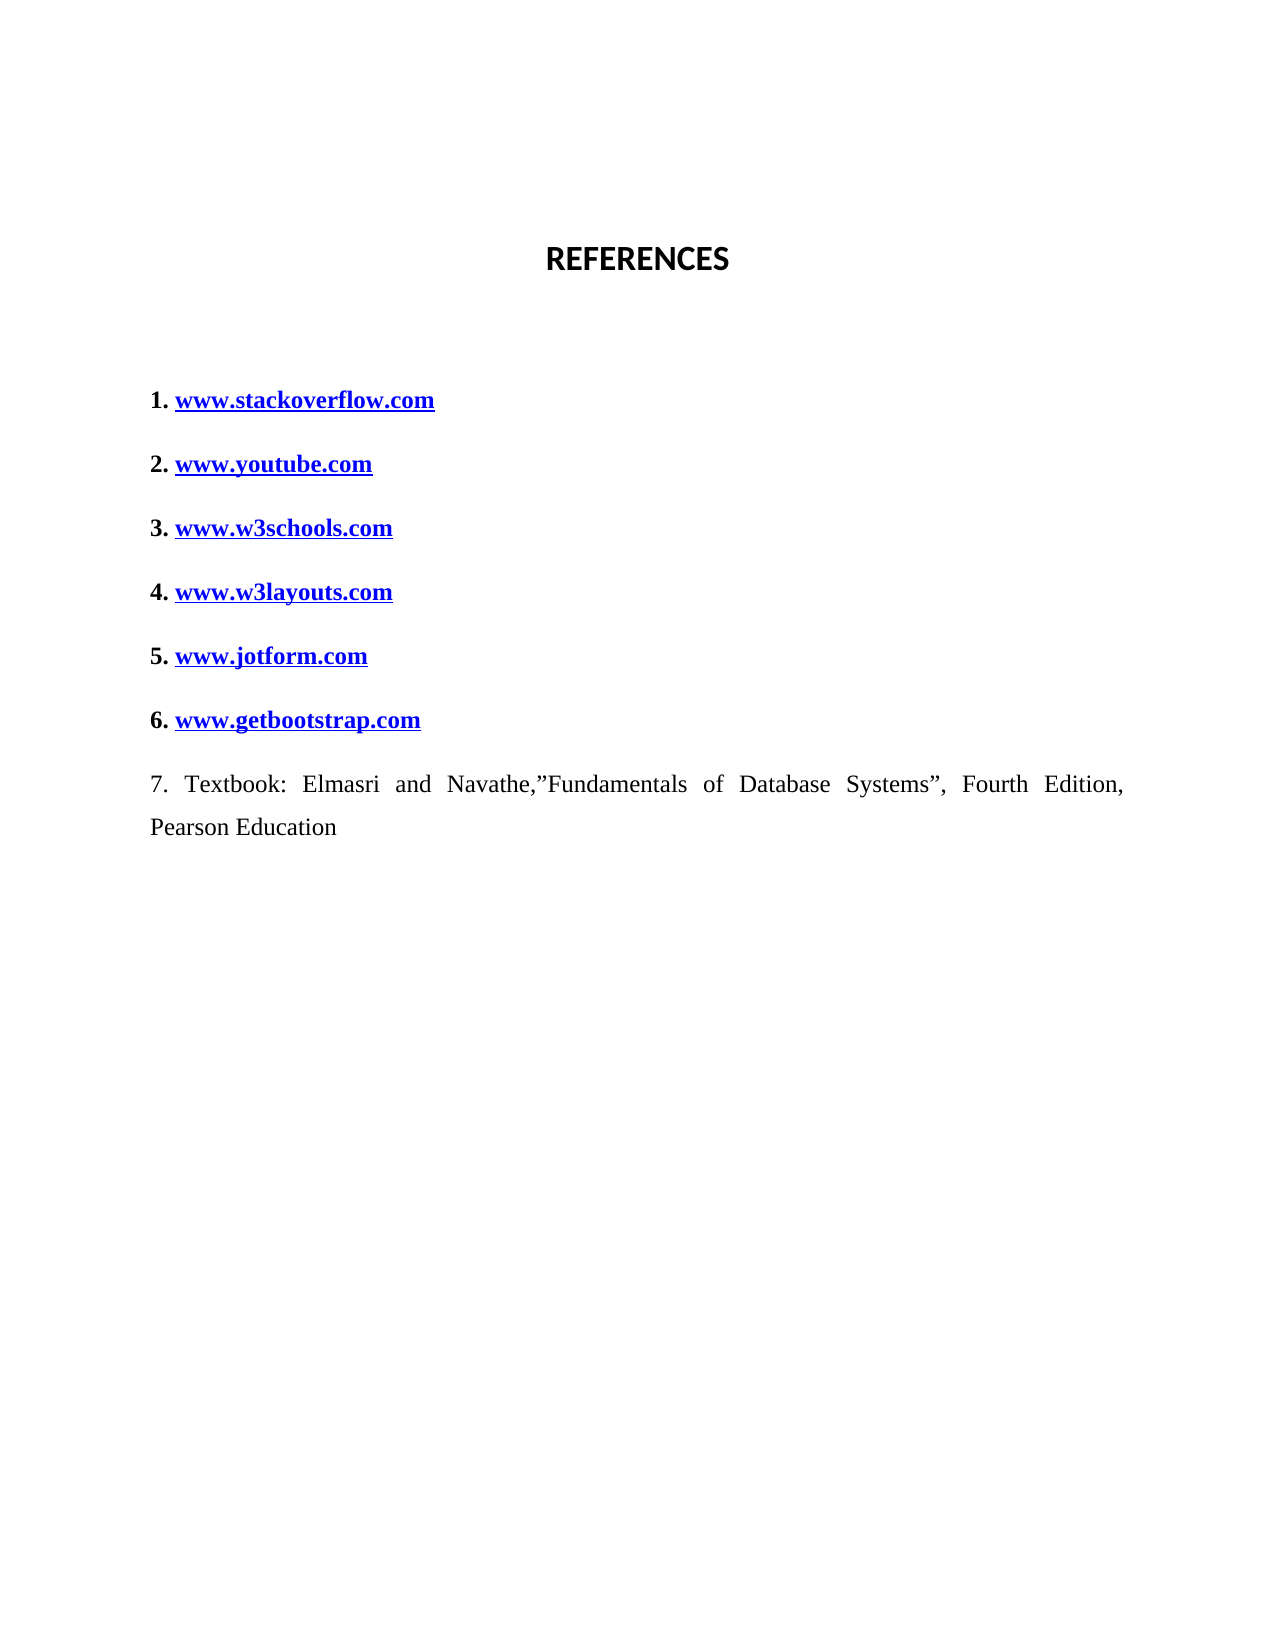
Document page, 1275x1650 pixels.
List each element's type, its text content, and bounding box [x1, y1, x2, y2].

text 4. www.w3layouts.com [150, 577, 1125, 606]
text REFERENCES [150, 236, 1125, 279]
text 3. www.w3schools.com [150, 513, 1125, 542]
text 5. www.jotform.com [150, 641, 1125, 670]
text 2. www.youtube.com [150, 449, 1125, 478]
text 1. www.stackoverflow.com [150, 385, 1125, 414]
text 6. www.getbootstrap.com [150, 705, 1125, 734]
text 7. Textbook: Elmasri and Navathe,”Fundamentals of Database Systems”, Fourth Edition, Pearson Education [150, 769, 1125, 841]
